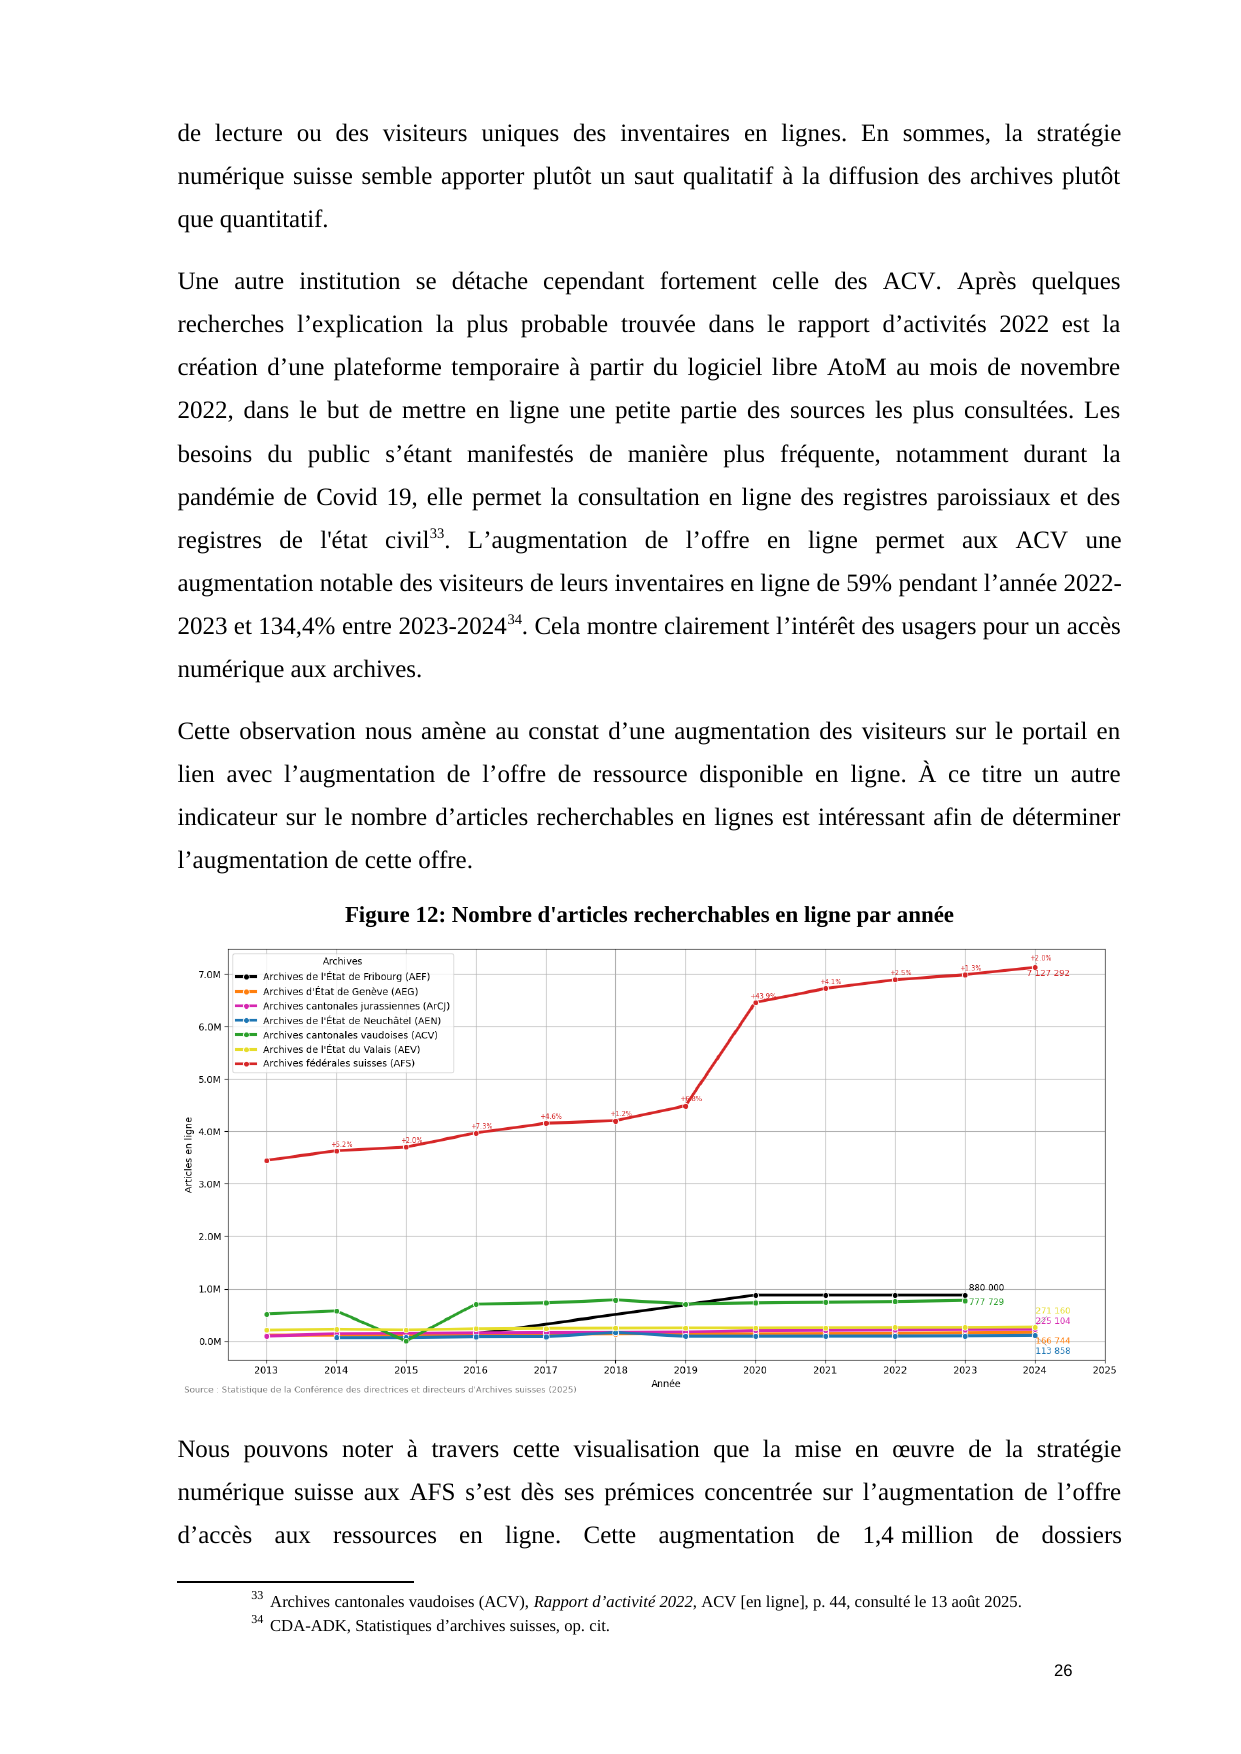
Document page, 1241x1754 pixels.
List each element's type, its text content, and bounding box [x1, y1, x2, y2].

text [177, 118, 1122, 233]
text Cette observation nous amène au constat d’une augmentation des visiteurs sur le portail en lien avec l’augmentation de l’offre de ressource disponible en ligne. À ce titre un autre indicateur sur le nombre d’articles recherchables en lignes est intéressant afin de déterminer l’augmentation de cette offre. [177, 716, 1122, 874]
text Une autre institution se détache cependant fortement celle des ACV. Après quelques recherches l’explication la plus probable trouvée dans le rapport d’activités 2022 est la création d’une plateforme temporaire à partir du logiciel libre AtoM au mois de novembre 2022, dans le but de mettre en ligne une petite partie des sources les plus consultées. Les besoins du public s’étant manifestés de manière plus fréquente, notamment durant la pandémie de Covid 19, elle permet la consultation en ligne des registres paroissiaux et des registres de l'état civil. L’augmentation de l’offre en ligne permet aux ACV une augmentation notable des visiteurs de leurs inventaires en ligne de 59% pendant l’année 2022-2023 et 134,4% entre 2023-2024. Cela montre clairement l’intérêt des usagers pour un accès numérique aux archives. [177, 266, 1122, 683]
text Figure 12: Nombre d'articles recherchables en ligne par année [177, 901, 1122, 928]
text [177, 1434, 1122, 1549]
picture [177, 946, 1123, 1401]
